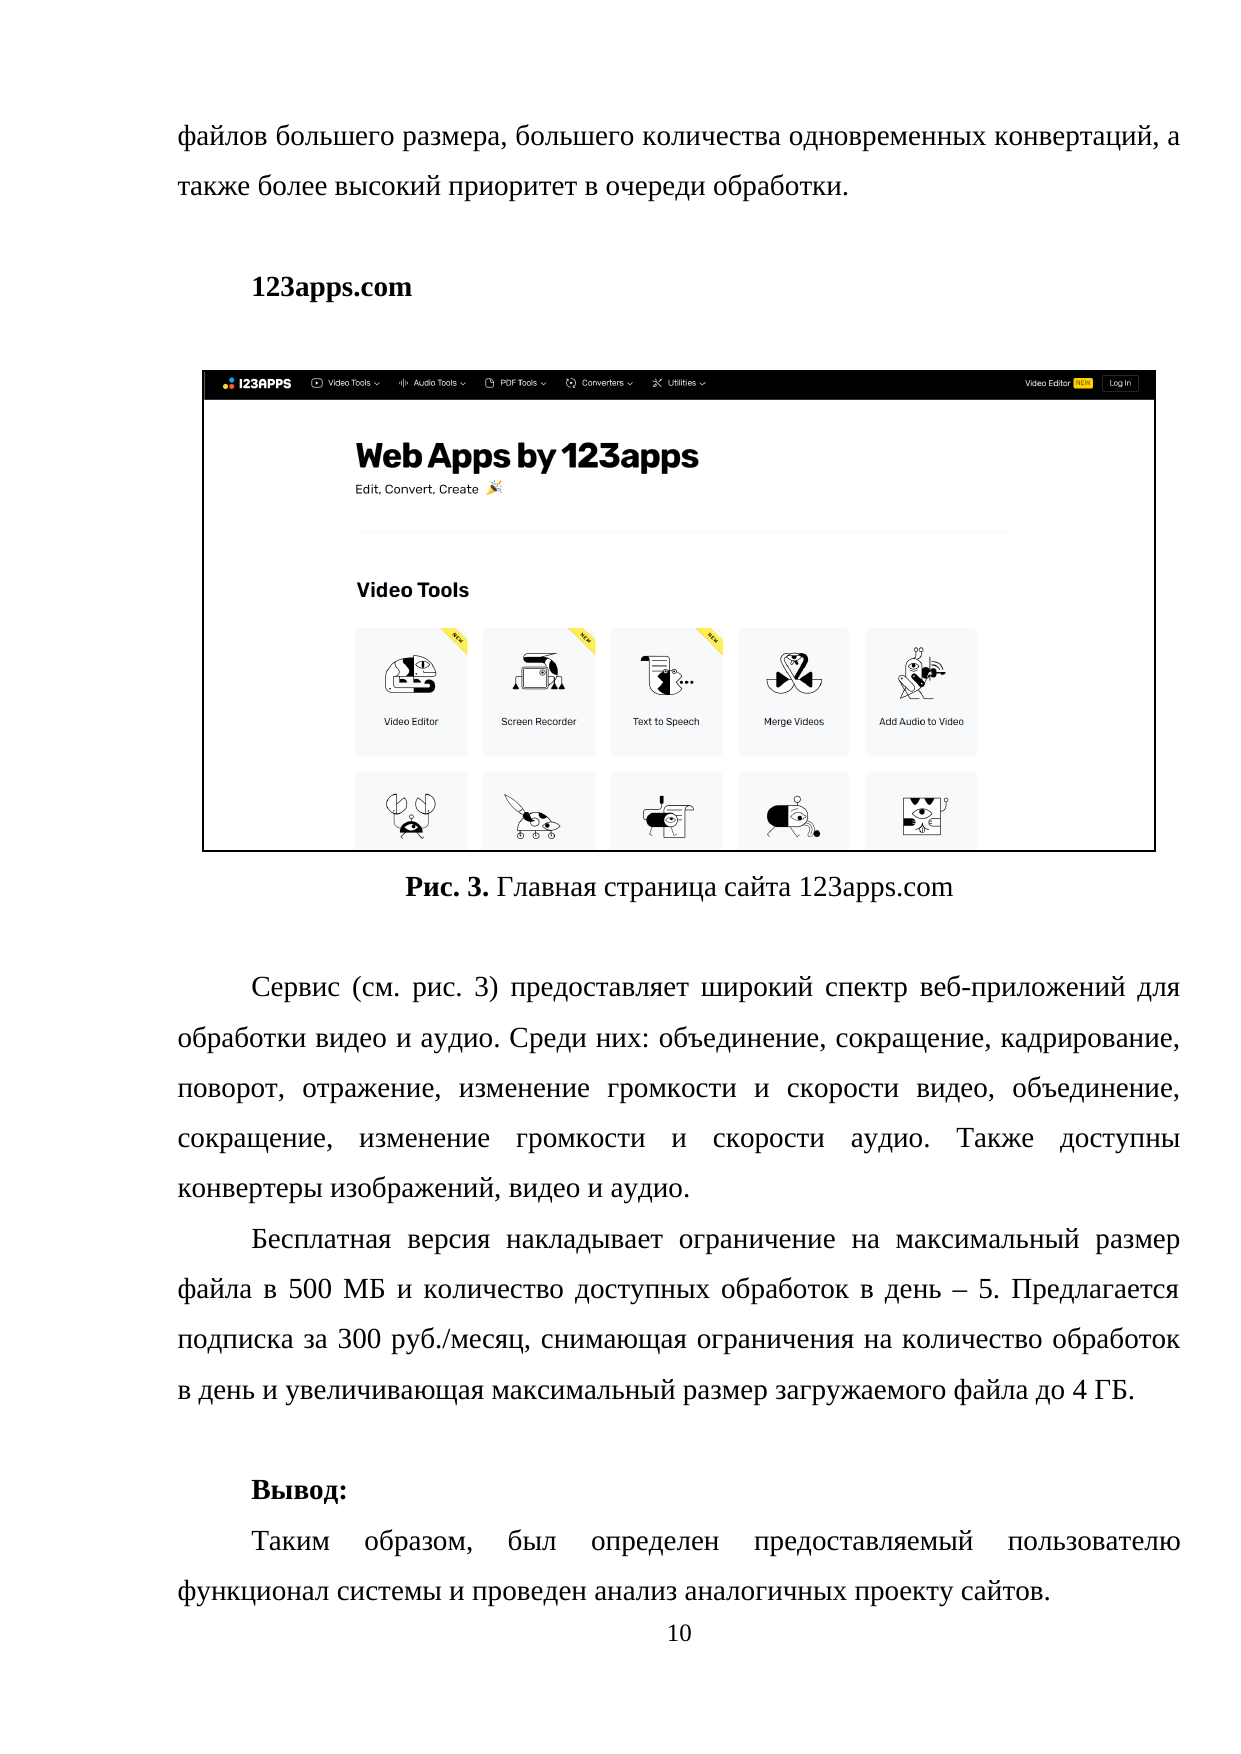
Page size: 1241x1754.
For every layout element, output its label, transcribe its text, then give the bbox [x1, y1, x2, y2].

text Вывод: [177, 1472, 1181, 1506]
text Рис. 3. Главная страница сайта 123apps.com [177, 869, 1181, 902]
text Таким образом, был определен предоставляемый пользователю функционал системы и проведен анализ аналогичных проекту сайтов. [177, 1523, 1181, 1607]
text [177, 118, 1181, 202]
text 123apps.com [177, 269, 1181, 303]
picture [204, 372, 1154, 850]
text Сервис (см. рис. 3) предоставляет широкий спектр веб-приложений для обработки видео и аудио. Среди них: объединение, сокращение, кадрирование, поворот, отражение, изменение громкости и скорости видео, объединение, сокращение, изменение громкости и скорости аудио. Также доступны конвертеры изображений, видео и аудио. [177, 969, 1181, 1204]
text Бесплатная версия накладывает ограничение на максимальный размер файла в 500 МБ и количество доступных обработок в день – 5. Предлагается подписка за 300 руб./месяц, снимающая ограничения на количество обработок в день и увеличивающая максимальный размер загружаемого файла до 4 ГБ. [177, 1221, 1181, 1405]
